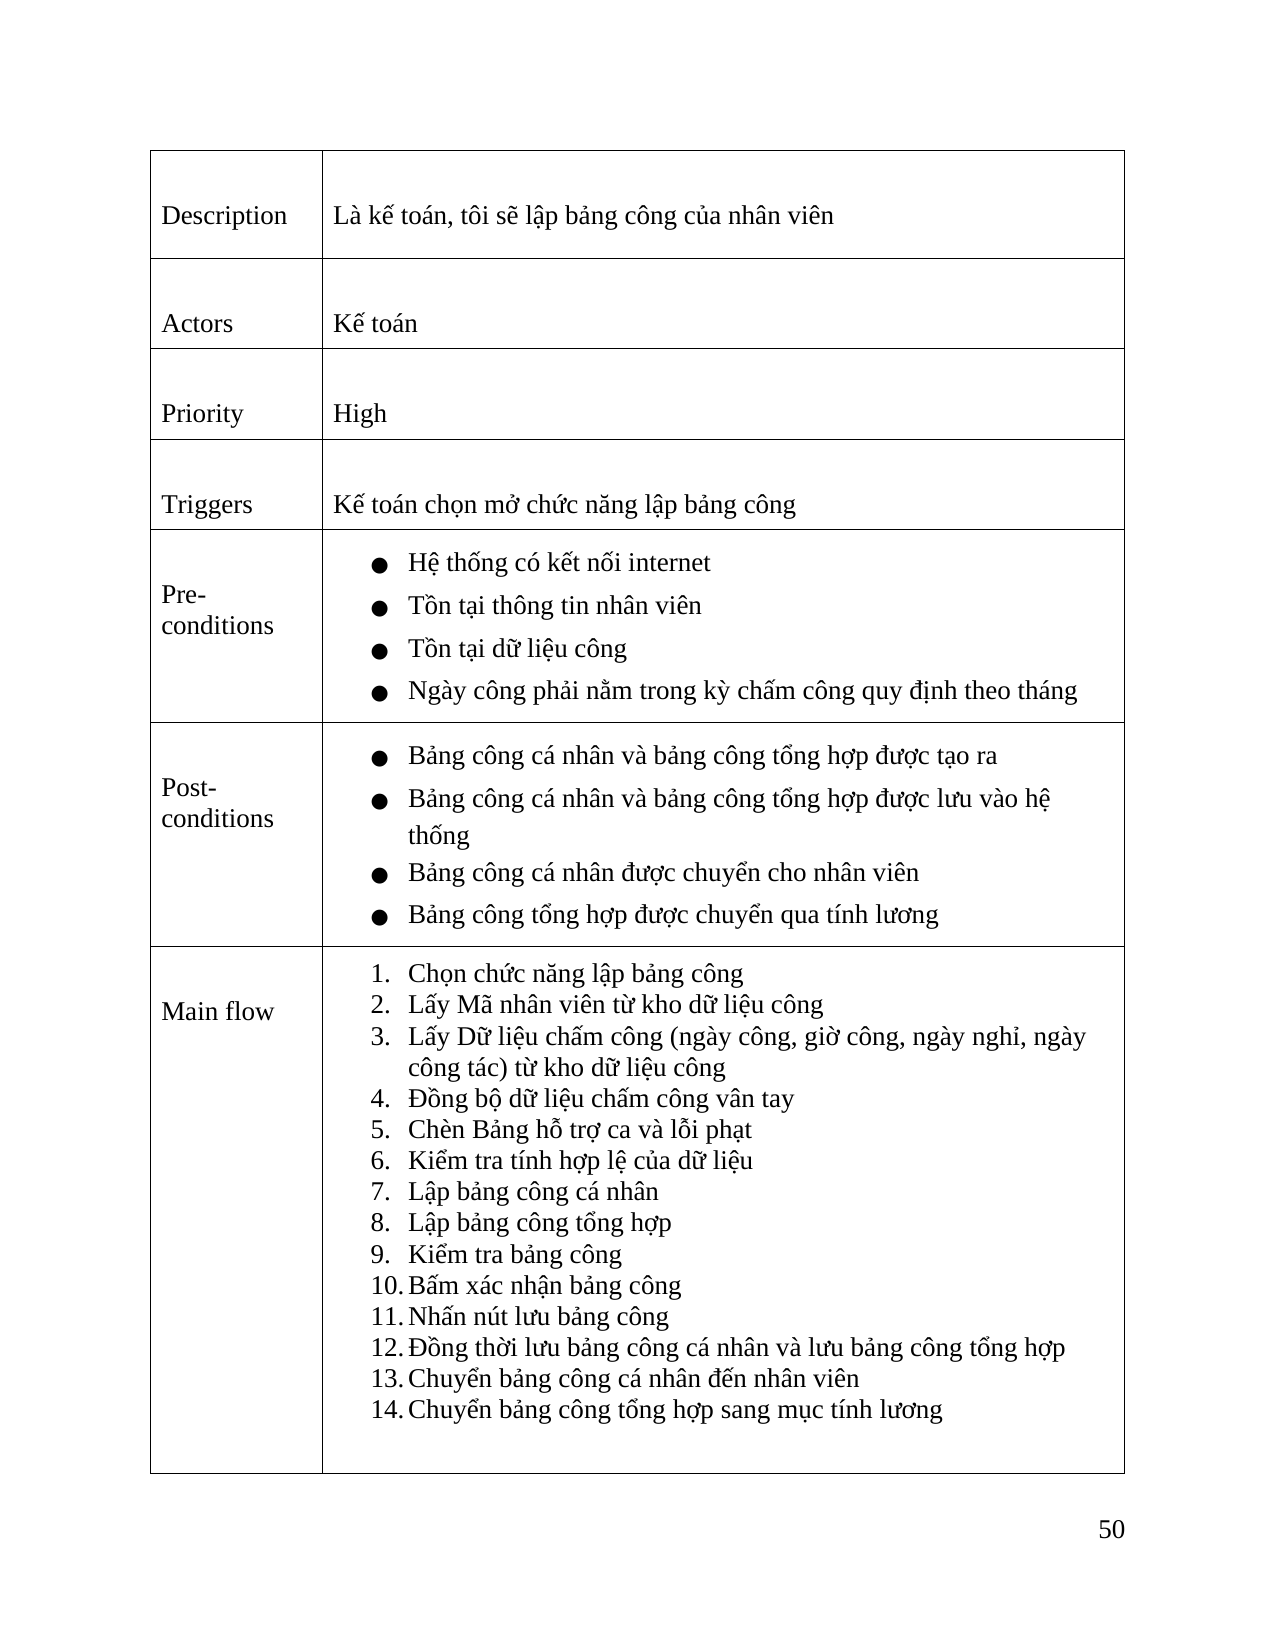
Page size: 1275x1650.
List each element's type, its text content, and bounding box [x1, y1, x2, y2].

table_cell Pre-conditions [151, 530, 322, 722]
table_cell High [323, 349, 1124, 439]
table_cell Bảng công cá nhân và bảng công tổng hợp được tạo ra Bảng công cá nhân và bảng công tổng hợp được lưu vào hệ thống Bảng công cá nhân được chuyển cho nhân viên Bảng công tổng hợp được chuyển qua tính lương [323, 723, 1124, 946]
table_cell Kế toán chọn mở chức năng lập bảng công [323, 440, 1124, 529]
table_cell Actors [151, 259, 322, 348]
table_cell Là kế toán, tôi sẽ lập bảng công của nhân viên [323, 151, 1124, 258]
table_cell Priority [151, 349, 322, 439]
table_cell Description [151, 151, 322, 258]
table_cell Triggers [151, 440, 322, 529]
table_cell Chọn chức năng lập bảng công Lấy Mã nhân viên từ kho dữ liệu công Lấy Dữ liệu chấm công (ngày công, giờ công, ngày nghỉ, ngày công tác) từ kho dữ liệu công Đồng bộ dữ liệu chấm công vân tay Chèn Bảng hỗ trợ ca và lỗi phạt Kiểm tra tính hợp lệ của dữ liệu Lập bảng công cá nhân Lập bảng công tổng hợp Kiểm tra bảng công Bấm xác nhận bảng công Nhấn nút lưu bảng công Đồng thời lưu bảng công cá nhân và lưu bảng công tổng hợp Chuyển bảng công cá nhân đến nhân viên Chuyển bảng công tổng hợp sang mục tính lương [323, 947, 1124, 1472]
table_cell Main flow [151, 947, 322, 1472]
table_cell Kế toán [323, 259, 1124, 348]
table_cell Hệ thống có kết nối internet Tồn tại thông tin nhân viên Tồn tại dữ liệu công Ngày công phải nằm trong kỳ chấm công quy định theo tháng [323, 530, 1124, 722]
table_cell Post-conditions [151, 723, 322, 946]
